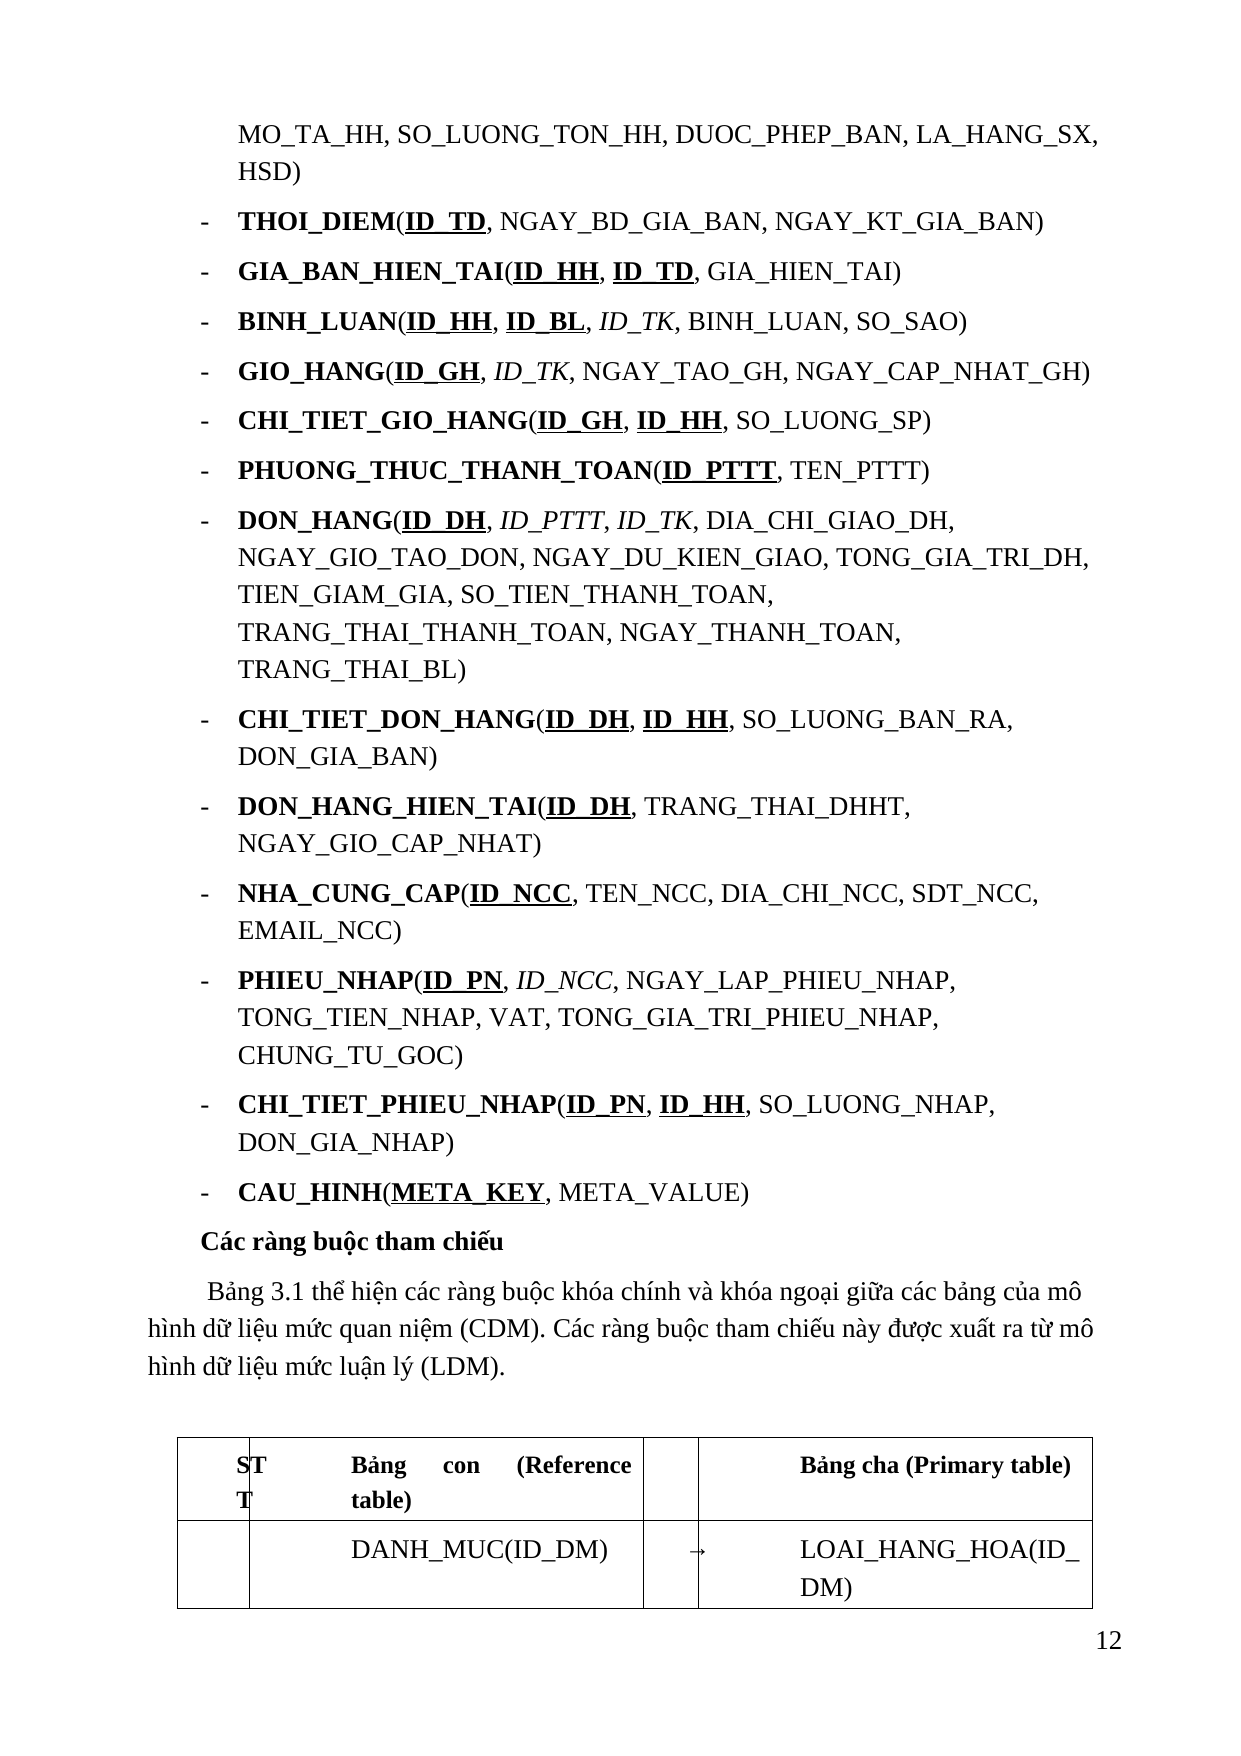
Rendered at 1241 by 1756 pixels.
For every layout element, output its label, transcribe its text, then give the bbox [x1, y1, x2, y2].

list THOI_DIEM(ID_TD, NGAY_BD_GIA_BAN, NGAY_KT_GIA_BAN) [200, 205, 1122, 236]
text Các ràng buộc tham chiếu [200, 1225, 1122, 1257]
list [200, 118, 1122, 187]
list GIO_HANG(ID_GH, ID_TK, NGAY_TAO_GH, NGAY_CAP_NHAT_GH) [200, 354, 1122, 386]
list CHI_TIET_DON_HANG(ID_DH, ID_HH, SO_LUONG_BAN_RA, DON_GIA_BAN) [200, 703, 1122, 771]
list CAU_HINH(META_KEY, META_VALUE) [200, 1176, 1122, 1207]
table_header STT [178, 1438, 249, 1520]
table_cell LOAI_HANG_HOA(ID_DM) [699, 1521, 1092, 1608]
list PHIEU_NHAP(ID_PN, ID_NCC, NGAY_LAP_PHIEU_NHAP, TONG_TIEN_NHAP, VAT, TONG_GIA_TRI_PHIEU_NHAP, CHUNG_TU_GOC) [200, 964, 1122, 1070]
table_header Bảng cha (Primary table) [699, 1438, 1092, 1520]
list CHI_TIET_GIO_HANG(ID_GH, ID_HH, SO_LUONG_SP) [200, 404, 1122, 436]
list BINH_LUAN(ID_HH, ID_BL, ID_TK, BINH_LUAN, SO_SAO) [200, 305, 1122, 336]
list CHI_TIET_PHIEU_NHAP(ID_PN, ID_HH, SO_LUONG_NHAP, DON_GIA_NHAP) [200, 1088, 1122, 1157]
table_cell 1 [178, 1521, 249, 1608]
list NHA_CUNG_CAP(ID_NCC, TEN_NCC, DIA_CHI_NCC, SDT_NCC, EMAIL_NCC) [200, 877, 1122, 946]
table_header [644, 1438, 698, 1520]
table_cell → [644, 1521, 698, 1608]
list DON_HANG(ID_DH, ID_PTTT, ID_TK, DIA_CHI_GIAO_DH, NGAY_GIO_TAO_DON, NGAY_DU_KIEN_GIAO, TONG_GIA_TRI_DH, TIEN_GIAM_GIA, SO_TIEN_THANH_TOAN, TRANG_THAI_THANH_TOAN, NGAY_THANH_TOAN, TRANG_THAI_BL) [200, 504, 1122, 684]
table_header Bảng con (Reference table) [250, 1438, 643, 1520]
table_cell DANH_MUC(ID_DM) [250, 1521, 643, 1608]
text Bảng 3.1 thể hiện các ràng buộc khóa chính và khóa ngoại giữa các bảng của mô hình dữ liệu mức quan niệm (CDM). Các ràng buộc tham chiếu này được xuất ra từ mô hình dữ liệu mức luận lý (LDM). [148, 1275, 1122, 1381]
list DON_HANG_HIEN_TAI(ID_DH, TRANG_THAI_DHHT, NGAY_GIO_CAP_NHAT) [200, 790, 1122, 858]
list GIA_BAN_HIEN_TAI(ID_HH, ID_TD, GIA_HIEN_TAI) [200, 255, 1122, 286]
list PHUONG_THUC_THANH_TOAN(ID_PTTT, TEN_PTTT) [200, 454, 1122, 485]
